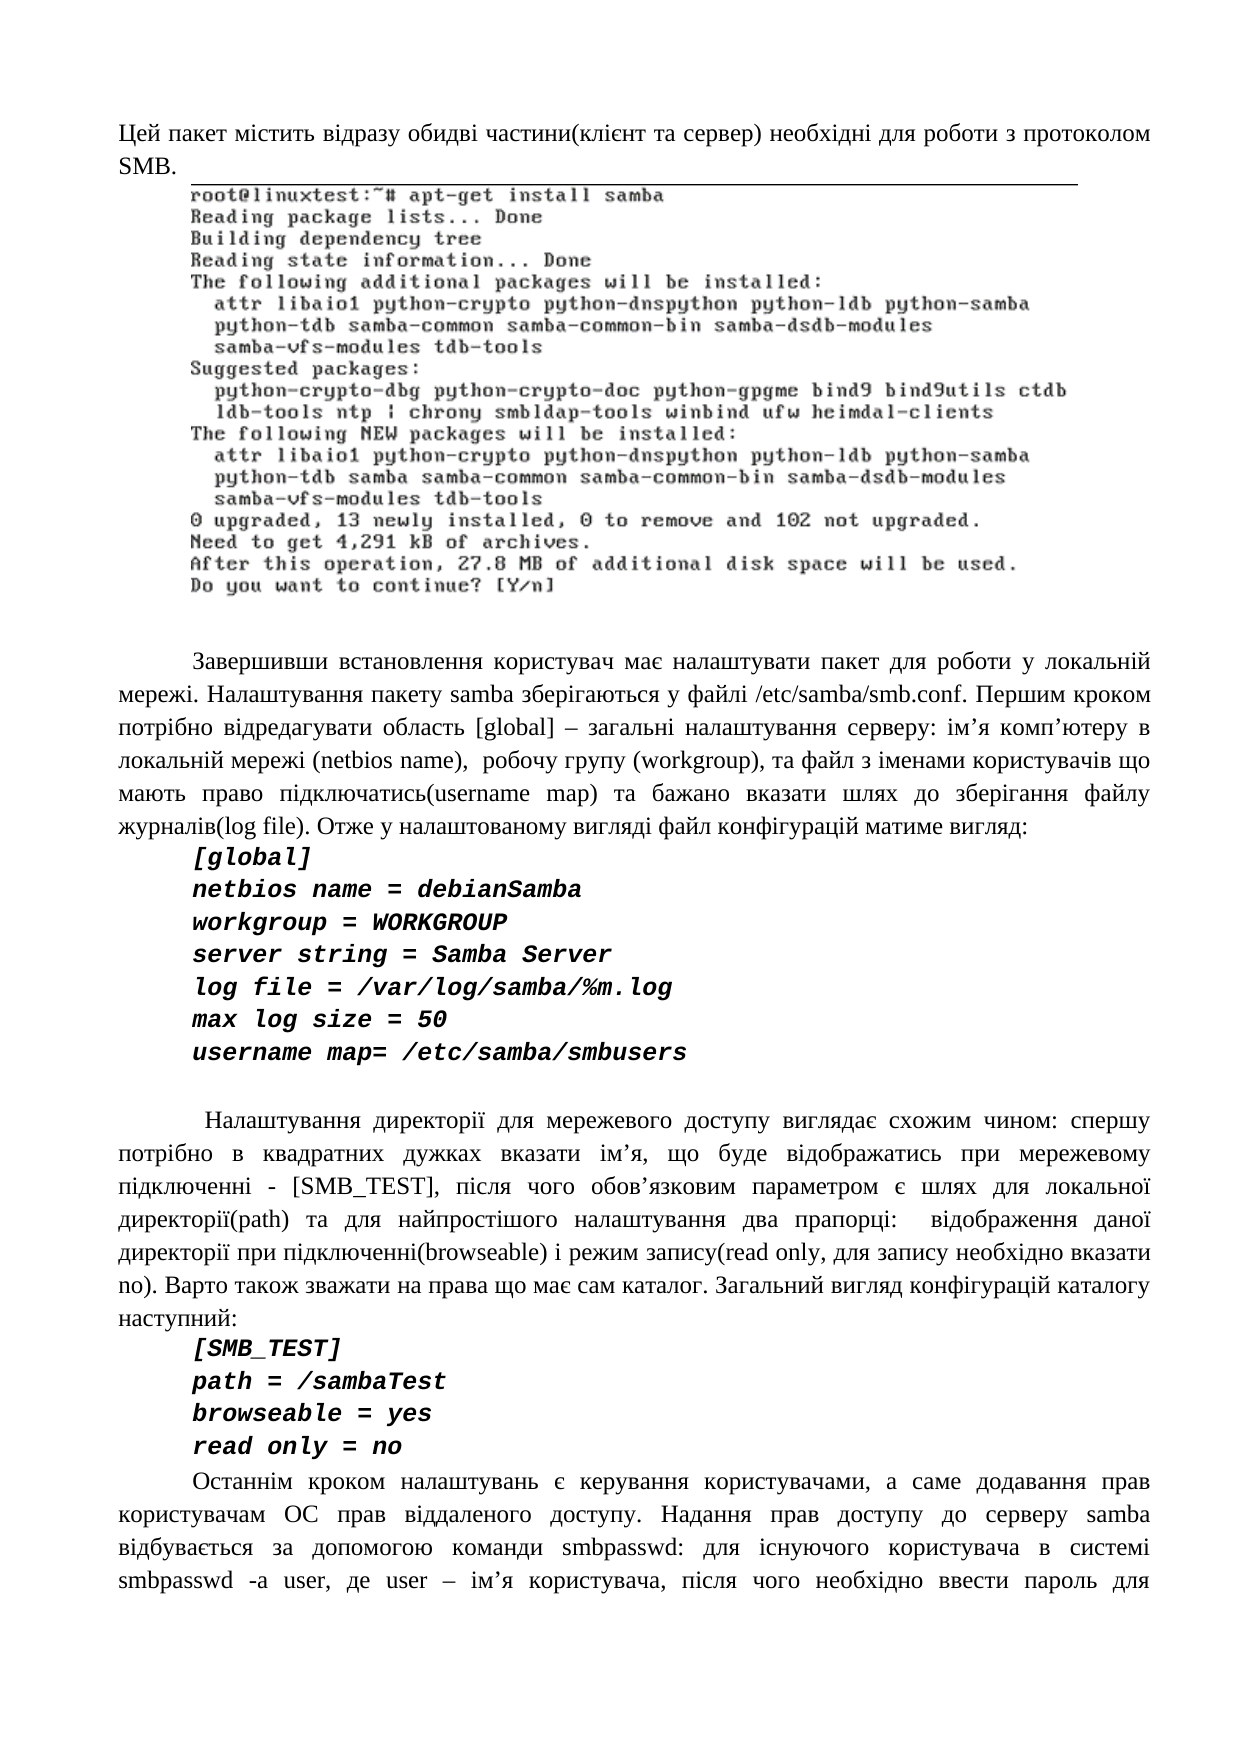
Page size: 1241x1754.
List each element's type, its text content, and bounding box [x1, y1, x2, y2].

text Налаштування директорії для мережевого доступу виглядає схожим чином: спершу потрібно в квадратних дужках вказати ім’я, що буде відображатись при мережевому підключенні - [SMB_TEST], після чого обов’язковим параметром є шлях для локальної директорії(path) та для найпростішого налаштування два прапорці: відображення даної директорії при підключенні(browseable) і режим запису(read only, для запису необхідно вказати no). Варто також зважати на права що має сам каталог. Загальний вигляд конфігурацій каталогу наступний: [118, 1105, 1152, 1332]
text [118, 1466, 1152, 1594]
text workgroup = WORKGROUP [118, 909, 1152, 938]
text Завершивши встановлення користувач має налаштувати пакет для роботи у локальній мережі. Налаштування пакету samba зберігаються у файлі /etc/samba/smb.conf. Першим кроком потрібно відредагувати область [global] – загальні налаштування серверу: ім’я комп’ютеру в локальній мережі (netbios name), робочу групу (workgroup), та файл з іменами користувачів що мають право підключатись(username map) та бажано вказати шлях до зберігання файлу журналів(log file). Отже у налаштованому вигляді файл конфігурацій матиме вигляд: [118, 646, 1152, 840]
text [global] [118, 844, 1152, 873]
text path = /sambaTest [118, 1368, 1152, 1397]
text log file = /var/log/samba/%m.log [118, 974, 1152, 1003]
text read only = no [118, 1433, 1152, 1462]
text max log size = 50 [118, 1007, 1152, 1035]
text netbios name = debianSamba [118, 877, 1152, 905]
picture [191, 184, 1078, 608]
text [118, 118, 1152, 180]
text server string = Samba Server [118, 942, 1152, 970]
text [SMB_TEST] [118, 1336, 1152, 1364]
text username map= /etc/samba/smbusers [118, 1039, 1152, 1068]
text browseable = yes [118, 1401, 1152, 1429]
